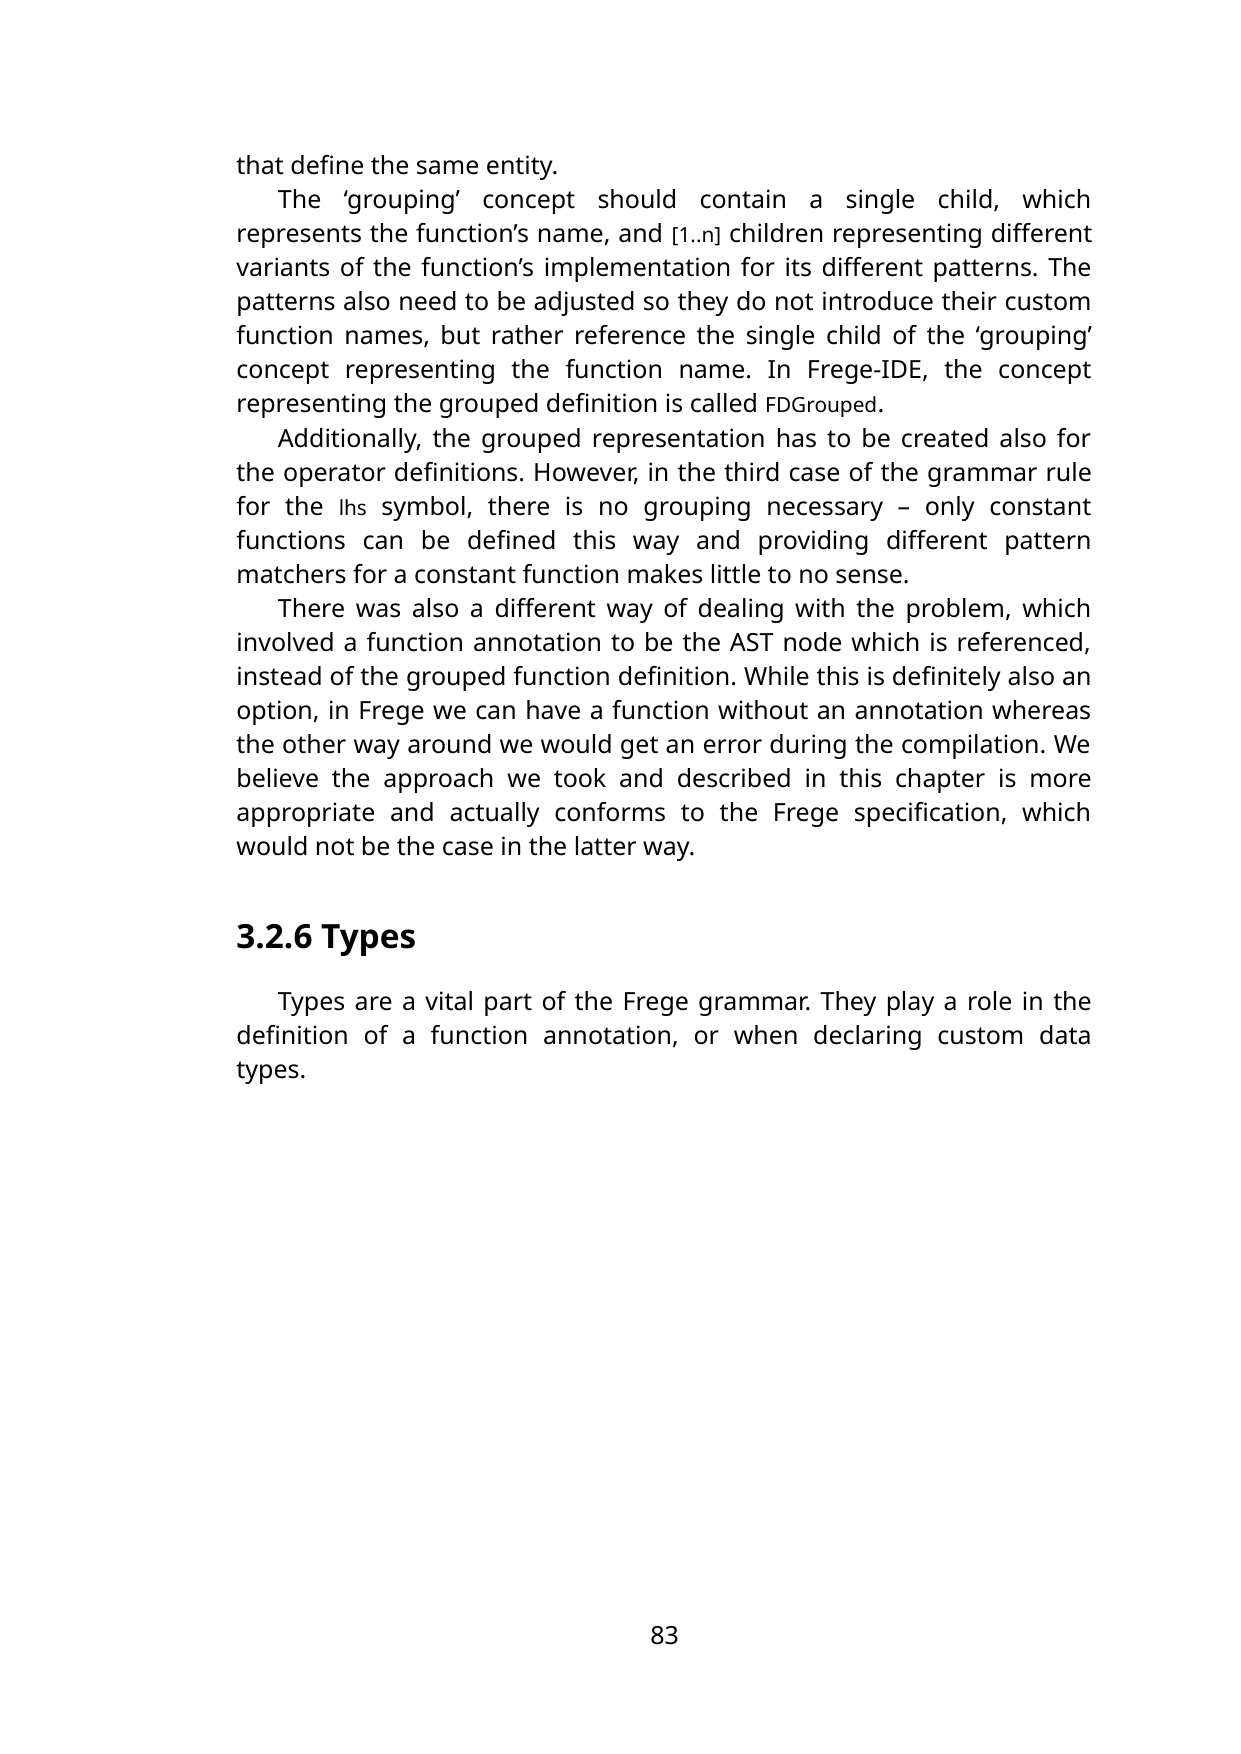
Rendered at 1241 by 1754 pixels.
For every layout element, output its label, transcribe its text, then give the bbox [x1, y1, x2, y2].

text The ‘grouping’ concept should contain a single child, which represents the function’s name, and [1..n] children representing different variants of the function’s implementation for its different patterns. The patterns also need to be adjusted so they do not introduce their custom function names, but rather reference the single child of the ‘grouping’ concept representing the function name. In Frege-IDE, the concept representing the grouped definition is called FDGrouped. [236, 182, 1092, 420]
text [236, 148, 1092, 182]
text Additionally, the grouped representation has to be created also for the operator definitions. However, in the third case of the grammar rule for the lhs symbol, there is no grouping necessary – only constant functions can be defined this way and providing different pattern matchers for a constant function makes little to no sense. [236, 420, 1092, 591]
subtitle 3.2.6 Types [236, 913, 1092, 958]
text There was also a different way of dealing with the problem, which involved a function annotation to be the AST node which is referenced, instead of the grouped function definition. While this is definitely also an option, in Frege we can have a function without an annotation whereas the other way around we would get an error during the compilation. We believe the approach we took and described in this chapter is more appropriate and actually conforms to the Frege specification, which would not be the case in the latter way. [236, 591, 1092, 863]
text Types are a vital part of the Frege grammar. They play a role in the definition of a function annotation, or when declaring custom data types. [236, 983, 1092, 1086]
